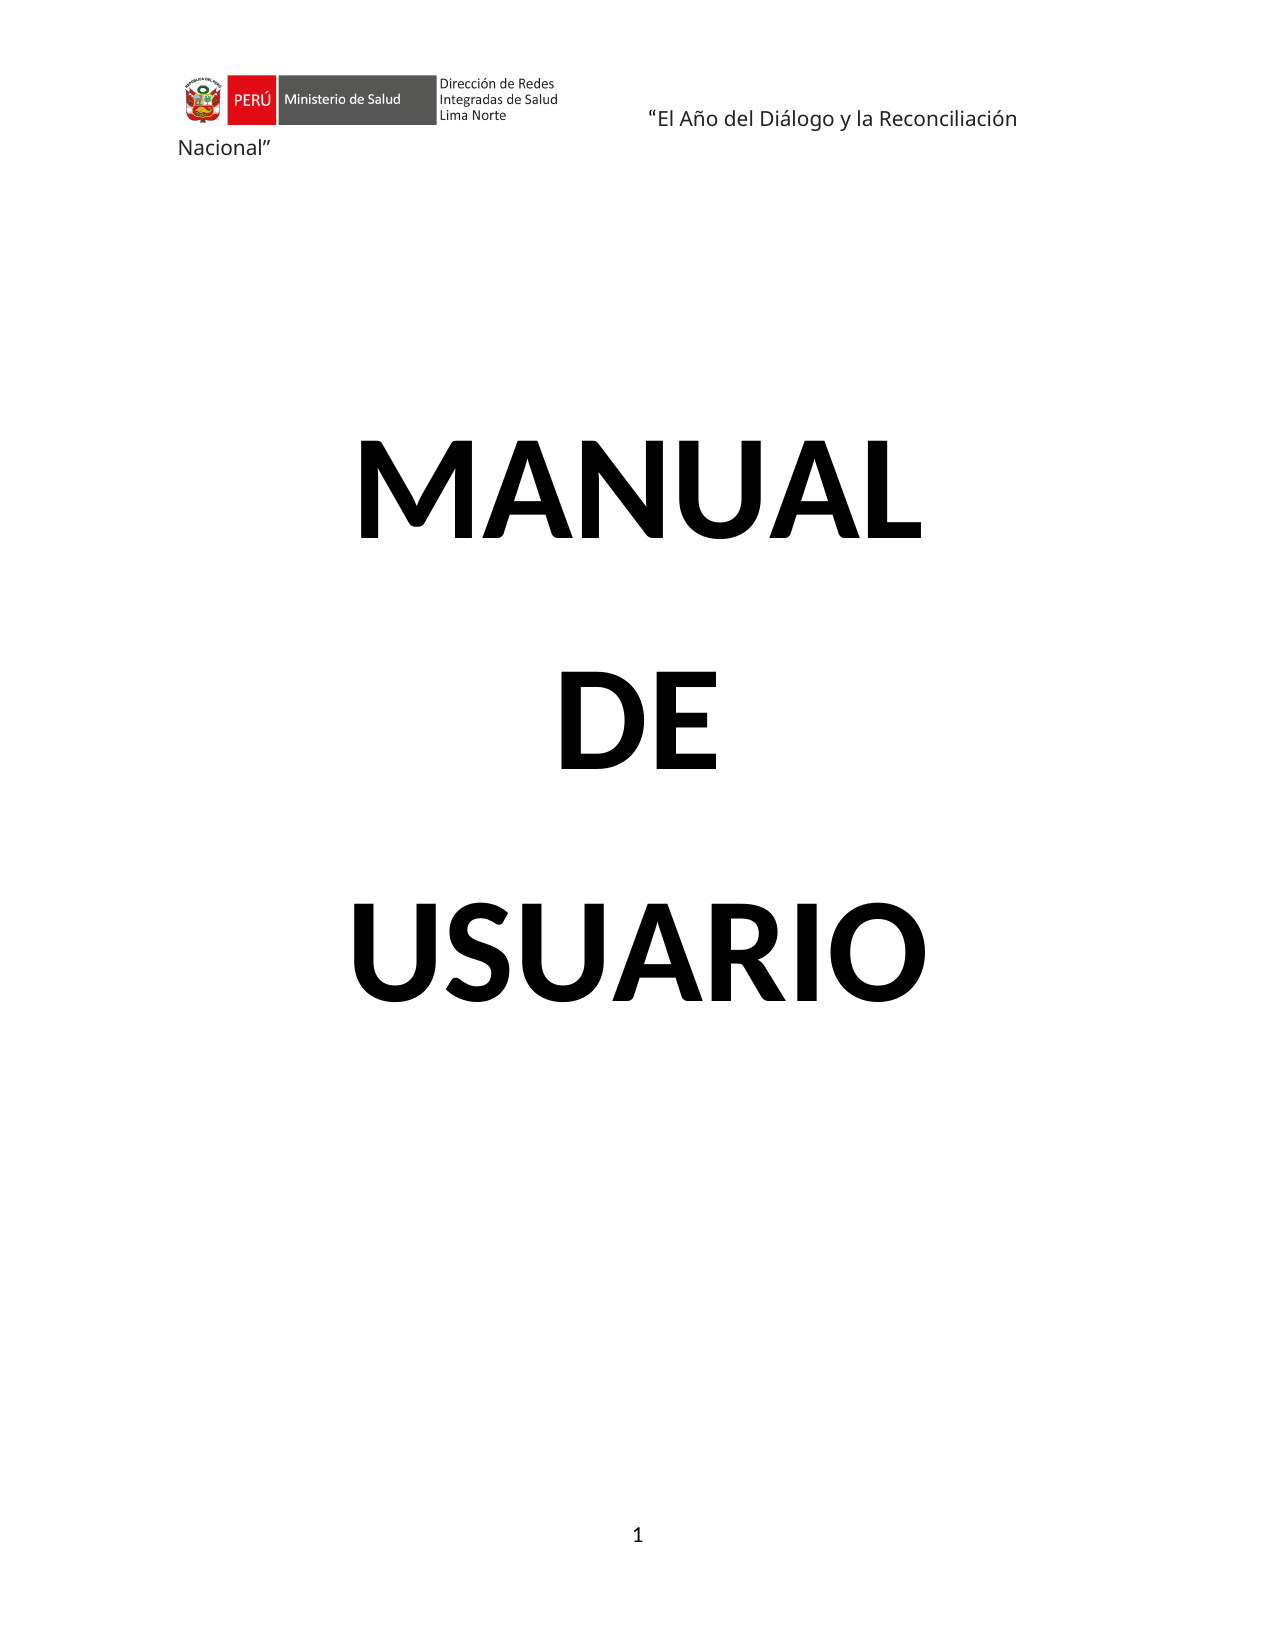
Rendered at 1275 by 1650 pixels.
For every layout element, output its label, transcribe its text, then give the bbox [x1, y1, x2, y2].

text USUARIO [177, 856, 1098, 1039]
text DE [177, 624, 1098, 807]
picture [177, 73, 560, 127]
text MANUAL [177, 393, 1098, 576]
